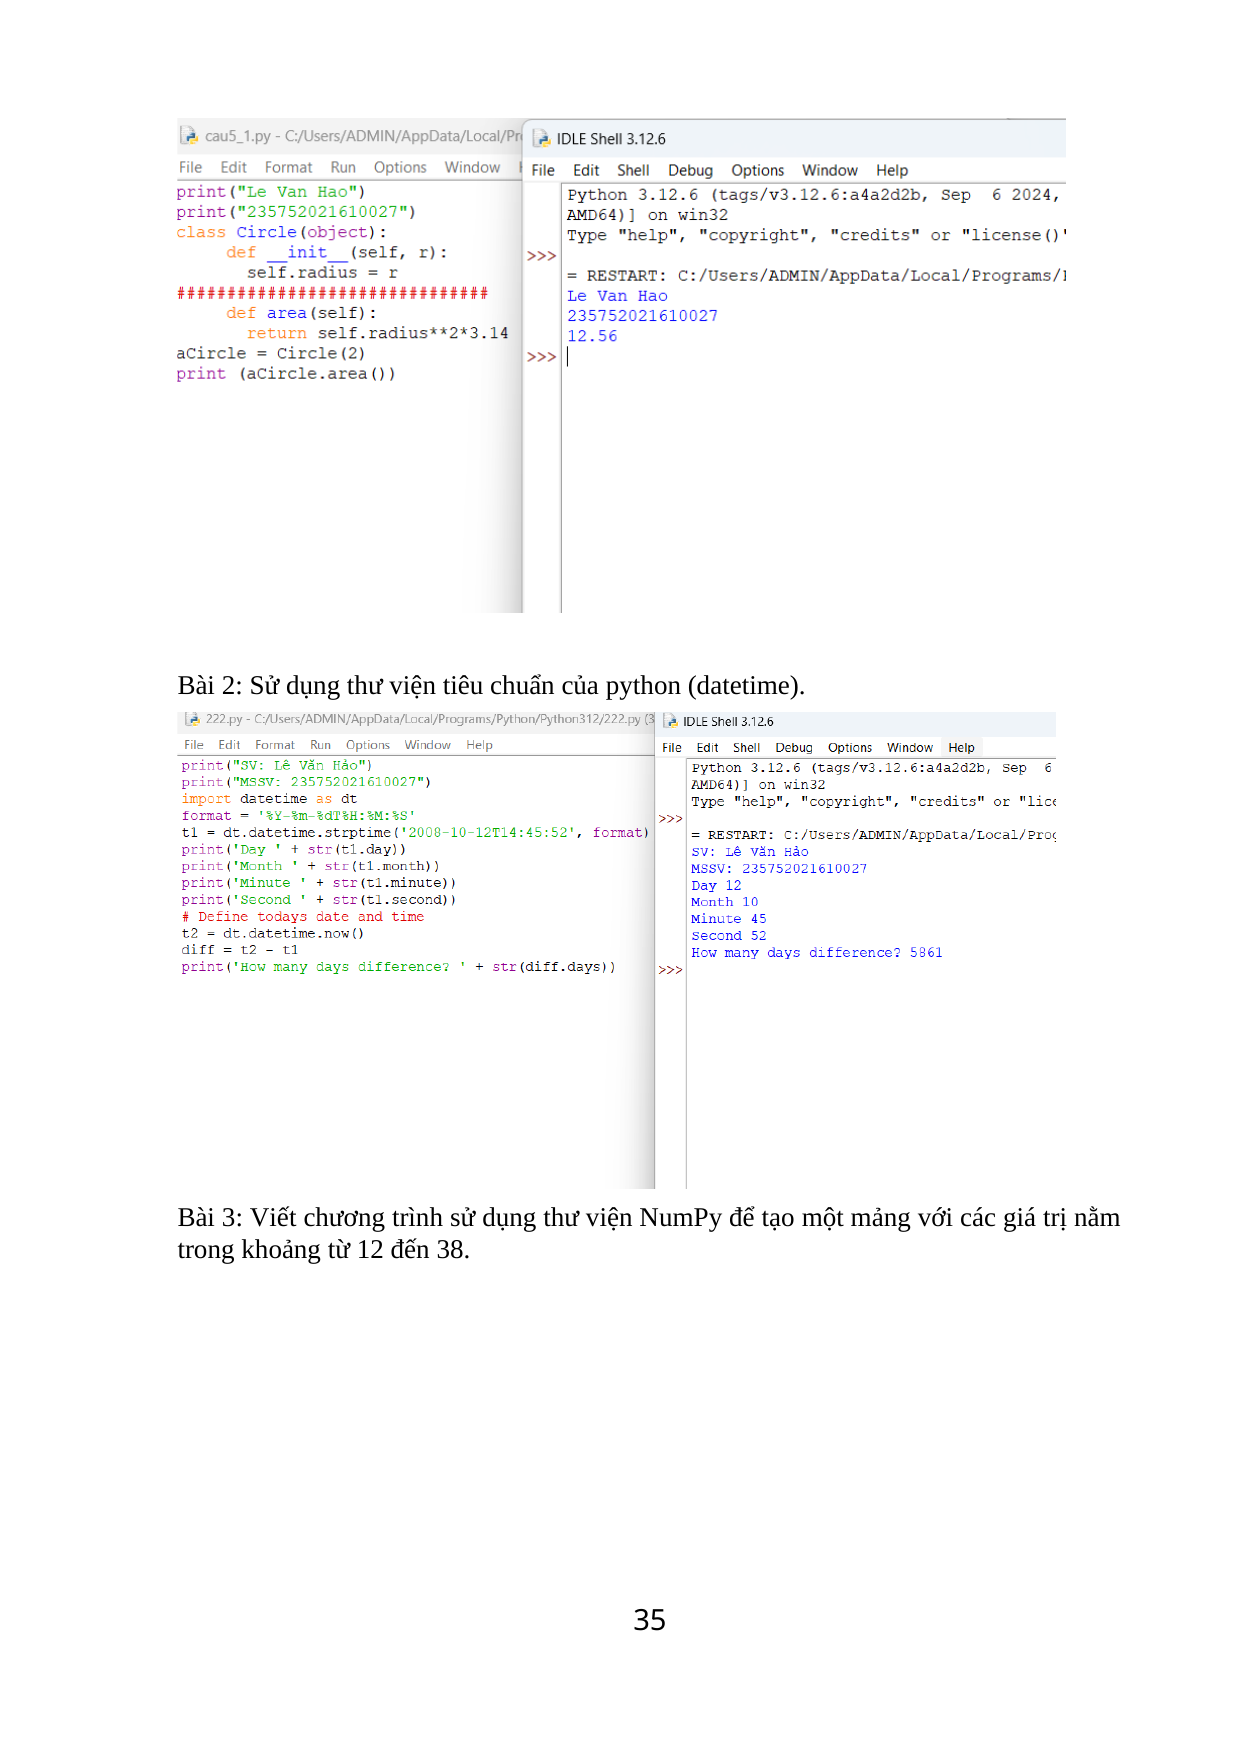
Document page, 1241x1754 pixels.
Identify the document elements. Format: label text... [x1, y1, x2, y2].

text Bài 3: Viết chương trình sử dụng thư viện NumPy để tạo một mảng với các giá trị nằm trong khoảng từ 12 đến 38. [177, 1202, 1122, 1264]
text Bài 2: Sử dụng thư viện tiêu chuẩn của python (datetime). [177, 669, 1122, 700]
picture [177, 118, 1066, 613]
picture [177, 712, 1056, 1189]
